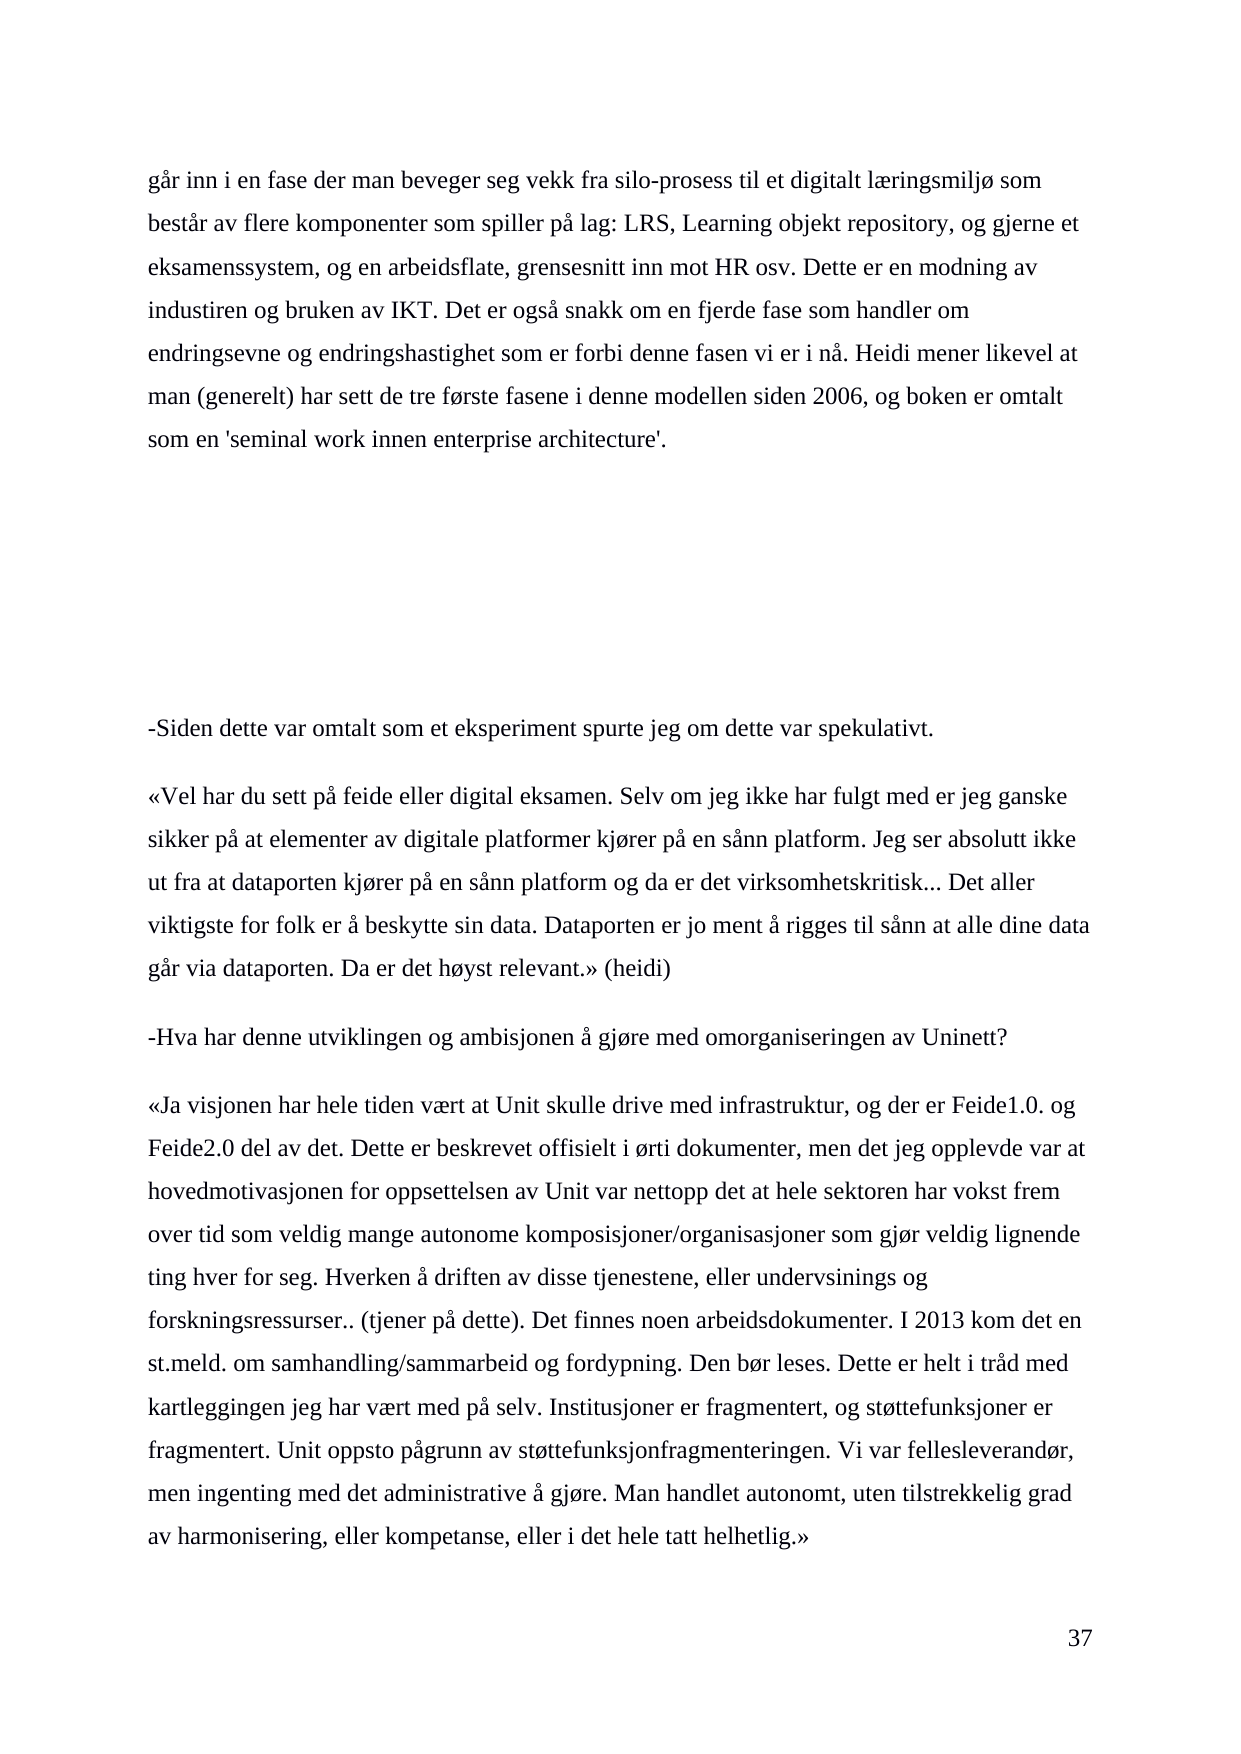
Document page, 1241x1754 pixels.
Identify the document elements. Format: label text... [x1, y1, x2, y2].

text «Vel har du sett på feide eller digital eksamen. Selv om jeg ikke har fulgt med er jeg ganske sikker på at elementer av digitale platformer kjører på en sånn platform. Jeg ser absolutt ikke ut fra at dataporten kjører på en sånn platform og da er det virksomhetskritisk... Det aller viktigste for folk er å beskytte sin data. Dataporten er jo ment å rigges til sånn at alle dine data går via dataporten. Da er det høyst relevant.» (heidi) [148, 781, 1092, 982]
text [148, 165, 1092, 453]
text -Hva har denne utviklingen og ambisjonen å gjøre med omorganiseringen av Uninett? [148, 1022, 1092, 1050]
text «Ja visjonen har hele tiden vært at Unit skulle drive med infrastruktur, og der er Feide1.0. og Feide2.0 del av det. Dette er beskrevet offisielt i ørti dokumenter, men det jeg opplevde var at hovedmotivasjonen for oppsettelsen av Unit var nettopp det at hele sektoren har vokst frem over tid som veldig mange autonome komposisjoner/organisasjoner som gjør veldig lignende ting hver for seg. Hverken å driften av disse tjenestene, eller undervsinings og forskningsressurser.. (tjener på dette). Det finnes noen arbeidsdokumenter. I 2013 kom det en st.meld. om samhandling/sammarbeid og fordypning. Den bør leses. Dette er helt i tråd med kartleggingen jeg har vært med på selv. Institusjoner er fragmentert, og støttefunksjoner er fragmentert. Unit oppsto pågrunn av støttefunksjonfragmenteringen. Vi var fellesleverandør, men ingenting med det administrative å gjøre. Man handlet autonomt, uten tilstrekkelig grad av harmonisering, eller kompetanse, eller i det hele tatt helhetlig.» [148, 1090, 1092, 1550]
text -Siden dette var omtalt som et eksperiment spurte jeg om dette var spekulativt. [148, 713, 1092, 742]
